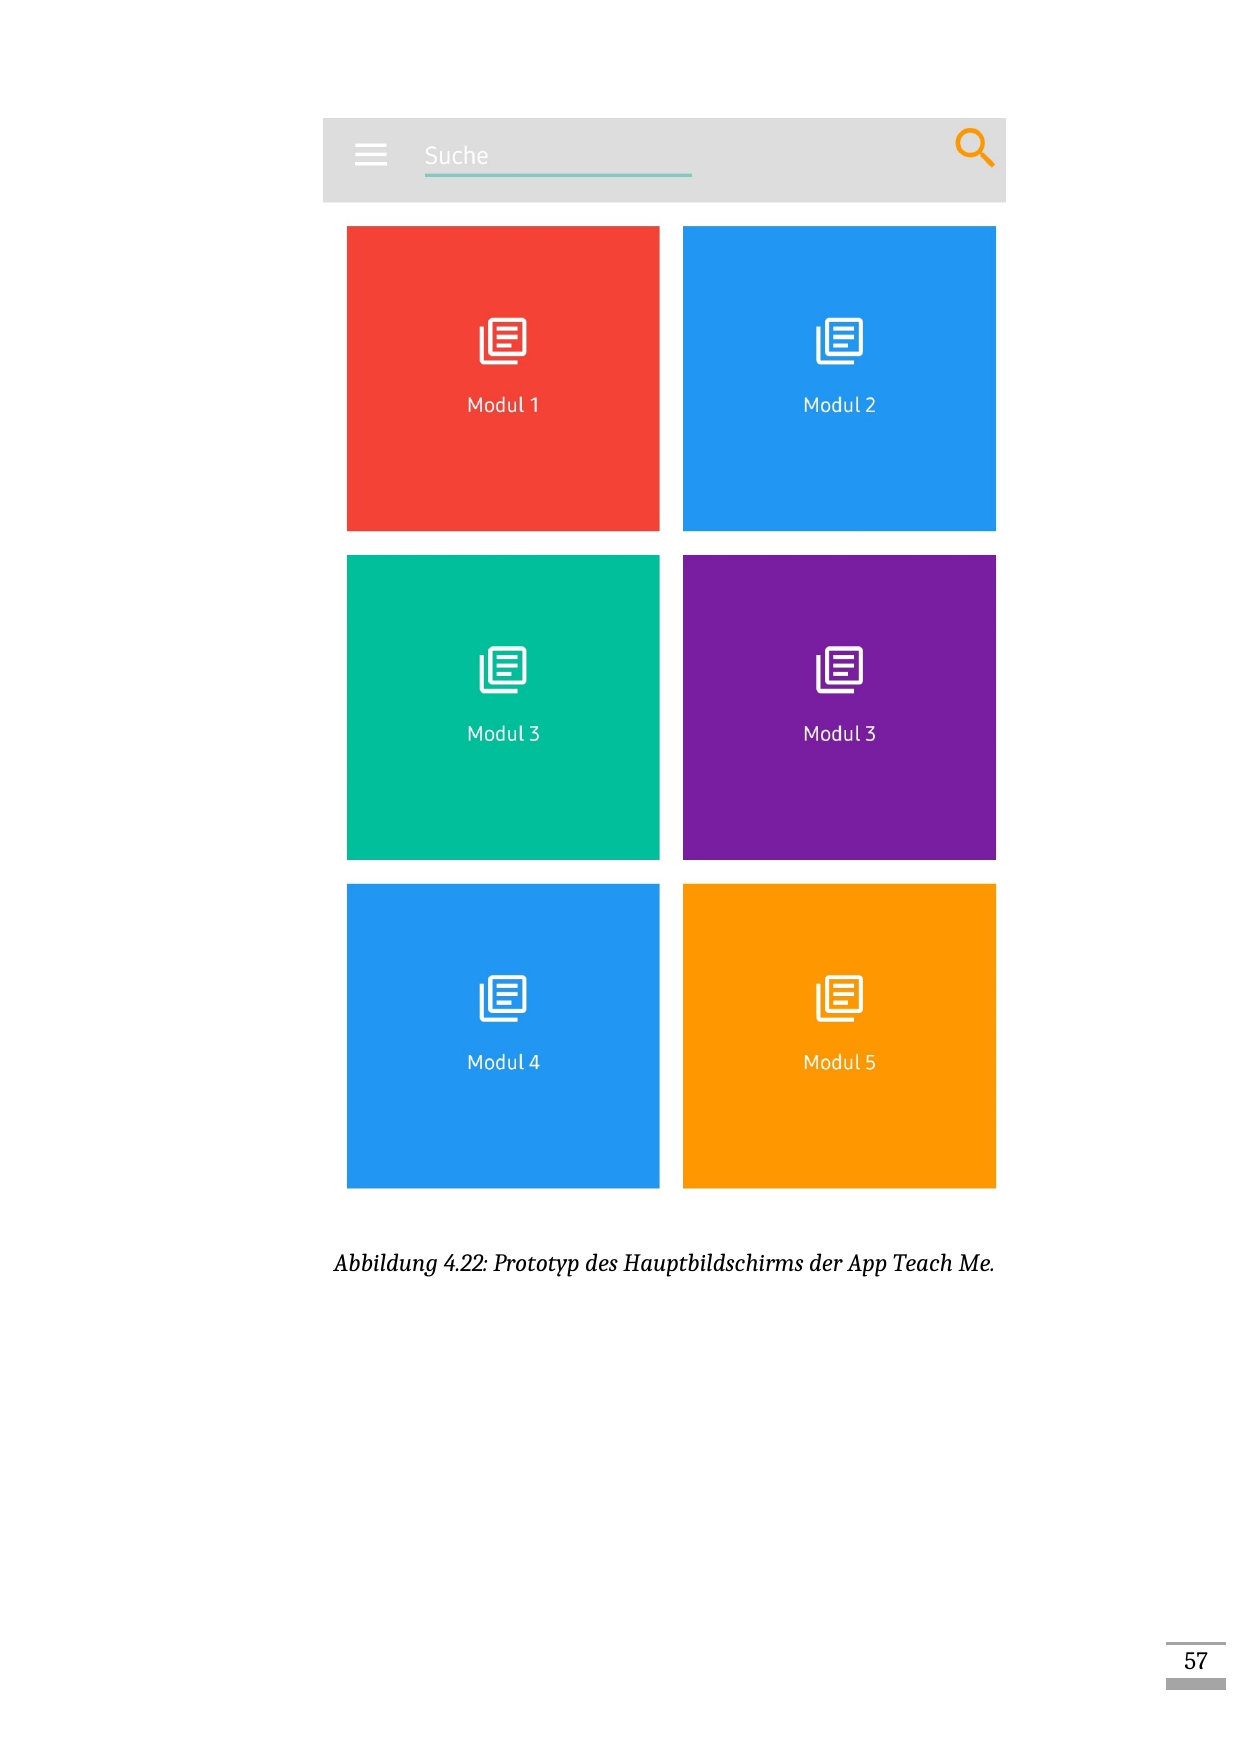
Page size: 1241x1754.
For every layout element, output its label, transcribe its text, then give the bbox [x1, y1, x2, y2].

picture [323, 118, 1006, 1206]
